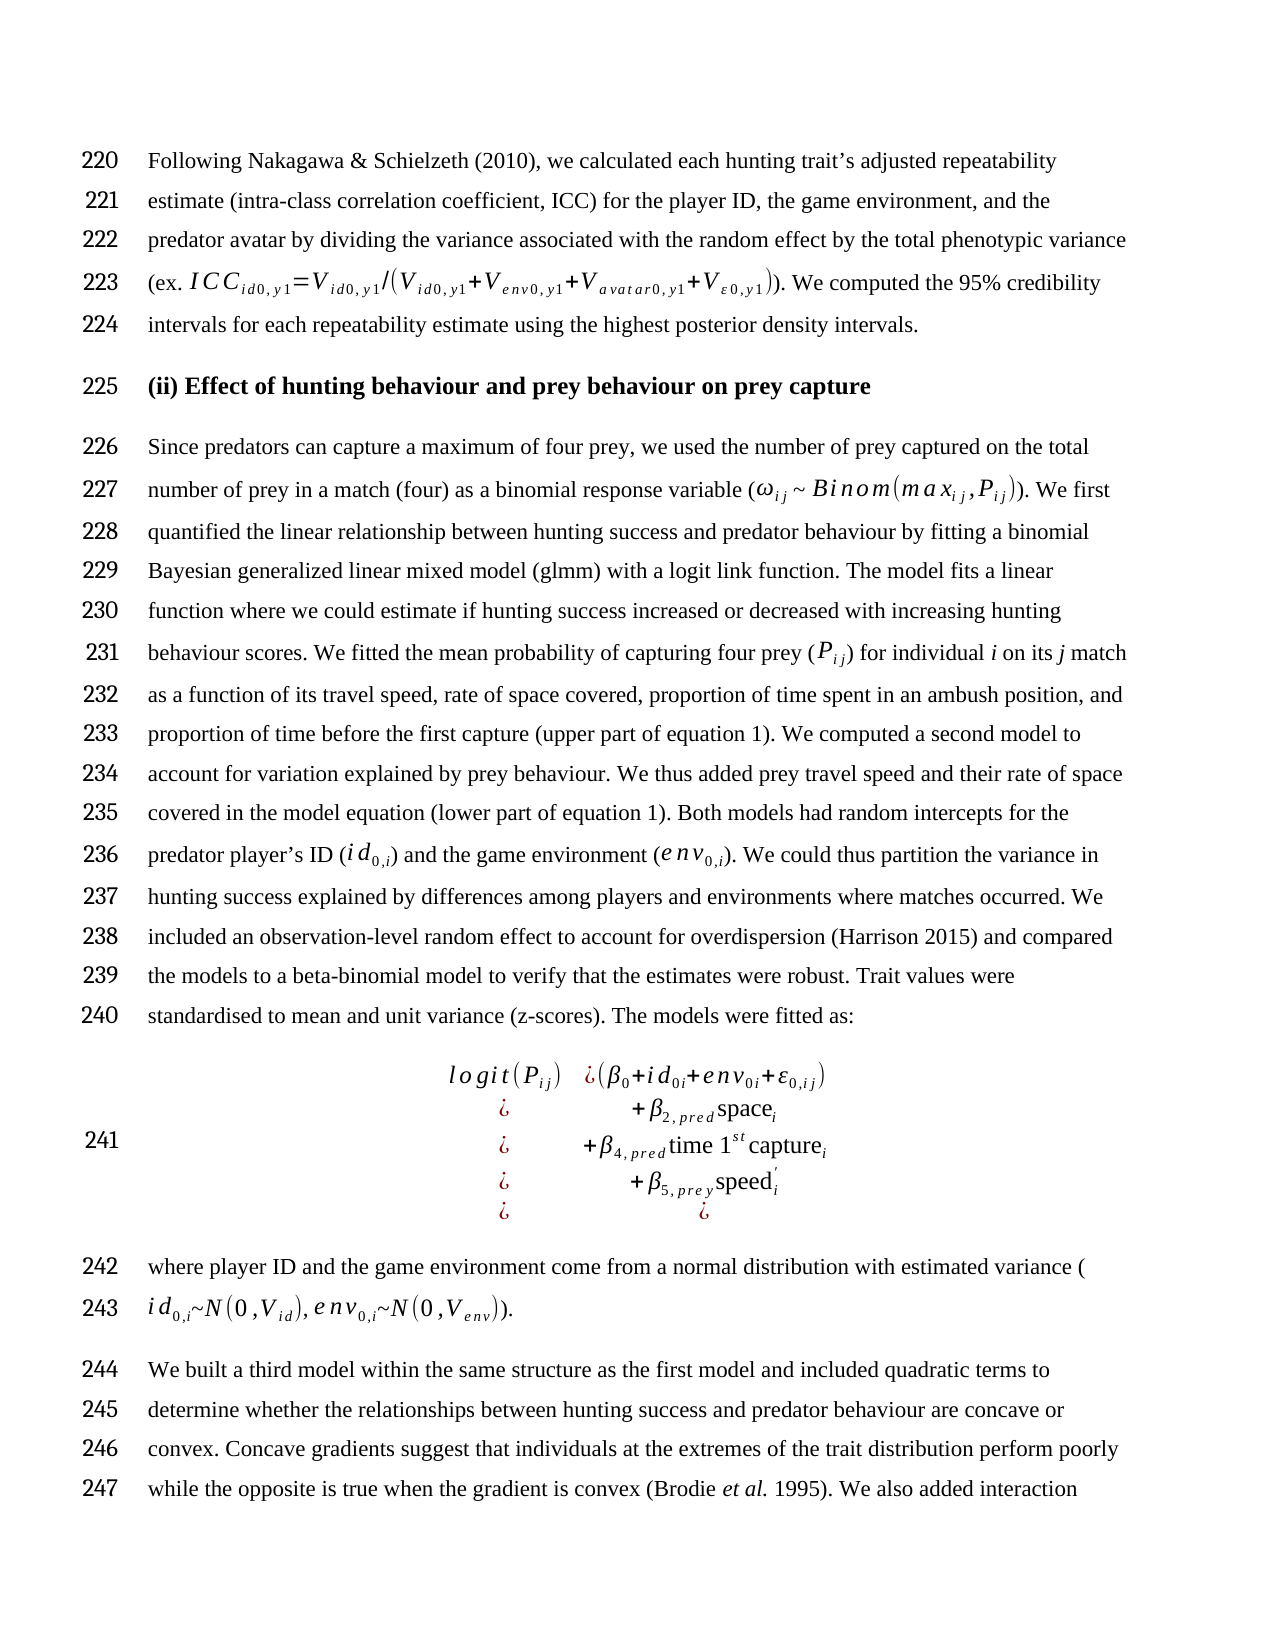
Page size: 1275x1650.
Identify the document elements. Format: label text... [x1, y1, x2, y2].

text Following Nakagawa & Schielzeth (2010), we calculated each hunting trait’s adjusted repeatability estimate (intra-class correlation coefficient, ICC) for the player ID, the game environment, and the predator avatar by dividing the variance associated with the random effect by the total phenotypic variance (ex. ). We computed the 95% credibility intervals for each repeatability estimate using the highest posterior density intervals. [148, 148, 1127, 337]
text Since predators can capture a maximum of four prey, we used the number of prey captured on the total number of prey in a match (four) as a binomial response variable ( ~ ). We first quantified the linear relationship between hunting success and predator behaviour by fitting a binomial Bayesian generalized linear mixed model (glmm) with a logit link function. The model fits a linear function where we could estimate if hunting success increased or decreased with increasing hunting behaviour scores. We fitted the mean probability of capturing four prey () for individual i on its j match as a function of its travel speed, rate of space covered, proportion of time spent in an ambush position, and proportion of time before the first capture (upper part of equation 1). We computed a second model to account for variation explained by prey behaviour. We thus added prey travel speed and their rate of space covered in the model equation (lower part of equation 1). Both models had random intercepts for the predator player’s ID () and the game environment (). We could thus partition the variance in hunting success explained by differences among players and environments where matches occurred. We included an observation-level random effect to account for overdispersion (Harrison 2015) and compared the models to a beta-binomial model to verify that the estimates were robust. Trait values were standardised to mean and unit variance (z-scores). The models were fitted as: [148, 433, 1127, 1028]
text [148, 1357, 1127, 1501]
subtitle (ii) Effect of hunting behaviour and prey behaviour on prey capture [148, 371, 1127, 400]
text where player ID and the game environment come from a normal distribution with estimated variance (~, ~). [148, 1253, 1127, 1325]
